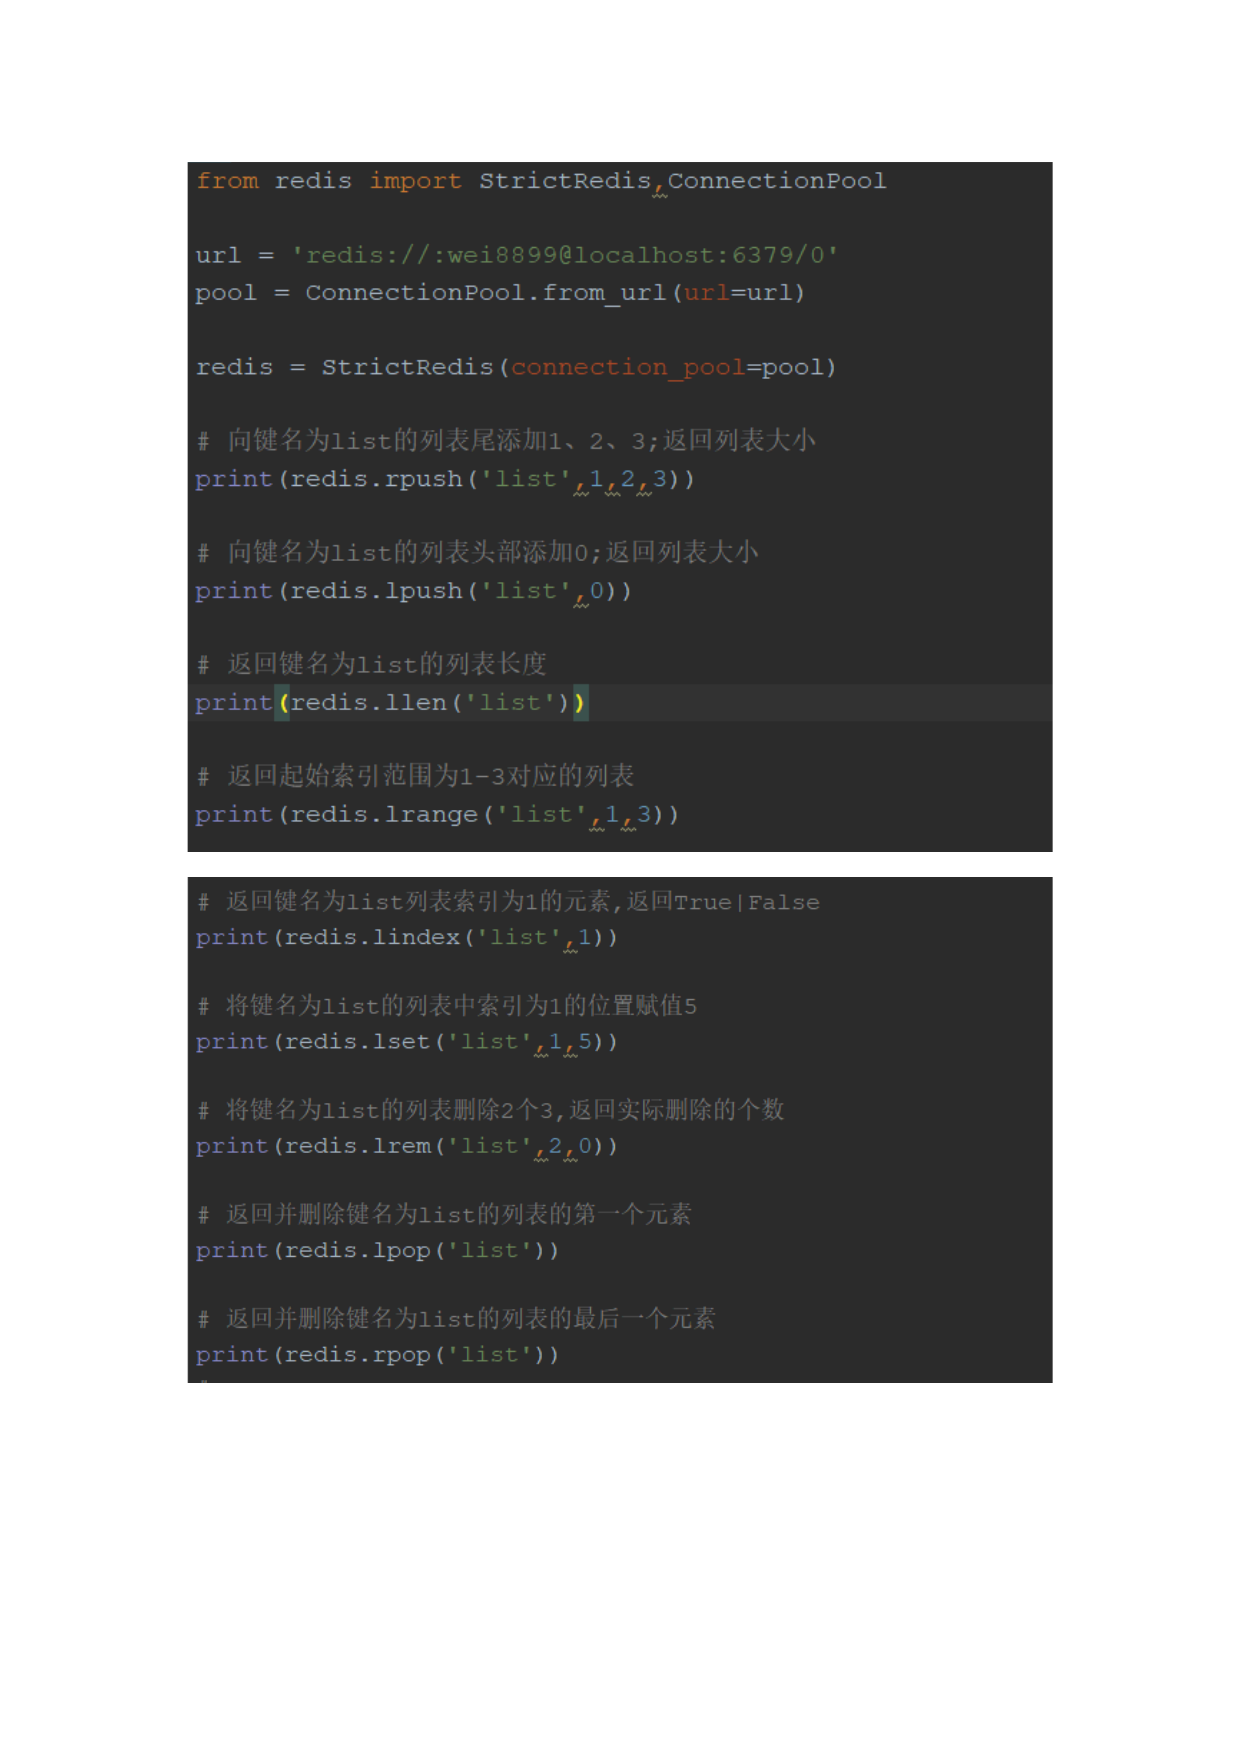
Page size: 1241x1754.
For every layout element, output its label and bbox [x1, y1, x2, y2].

picture [187, 877, 1053, 1383]
picture [187, 162, 1053, 852]
